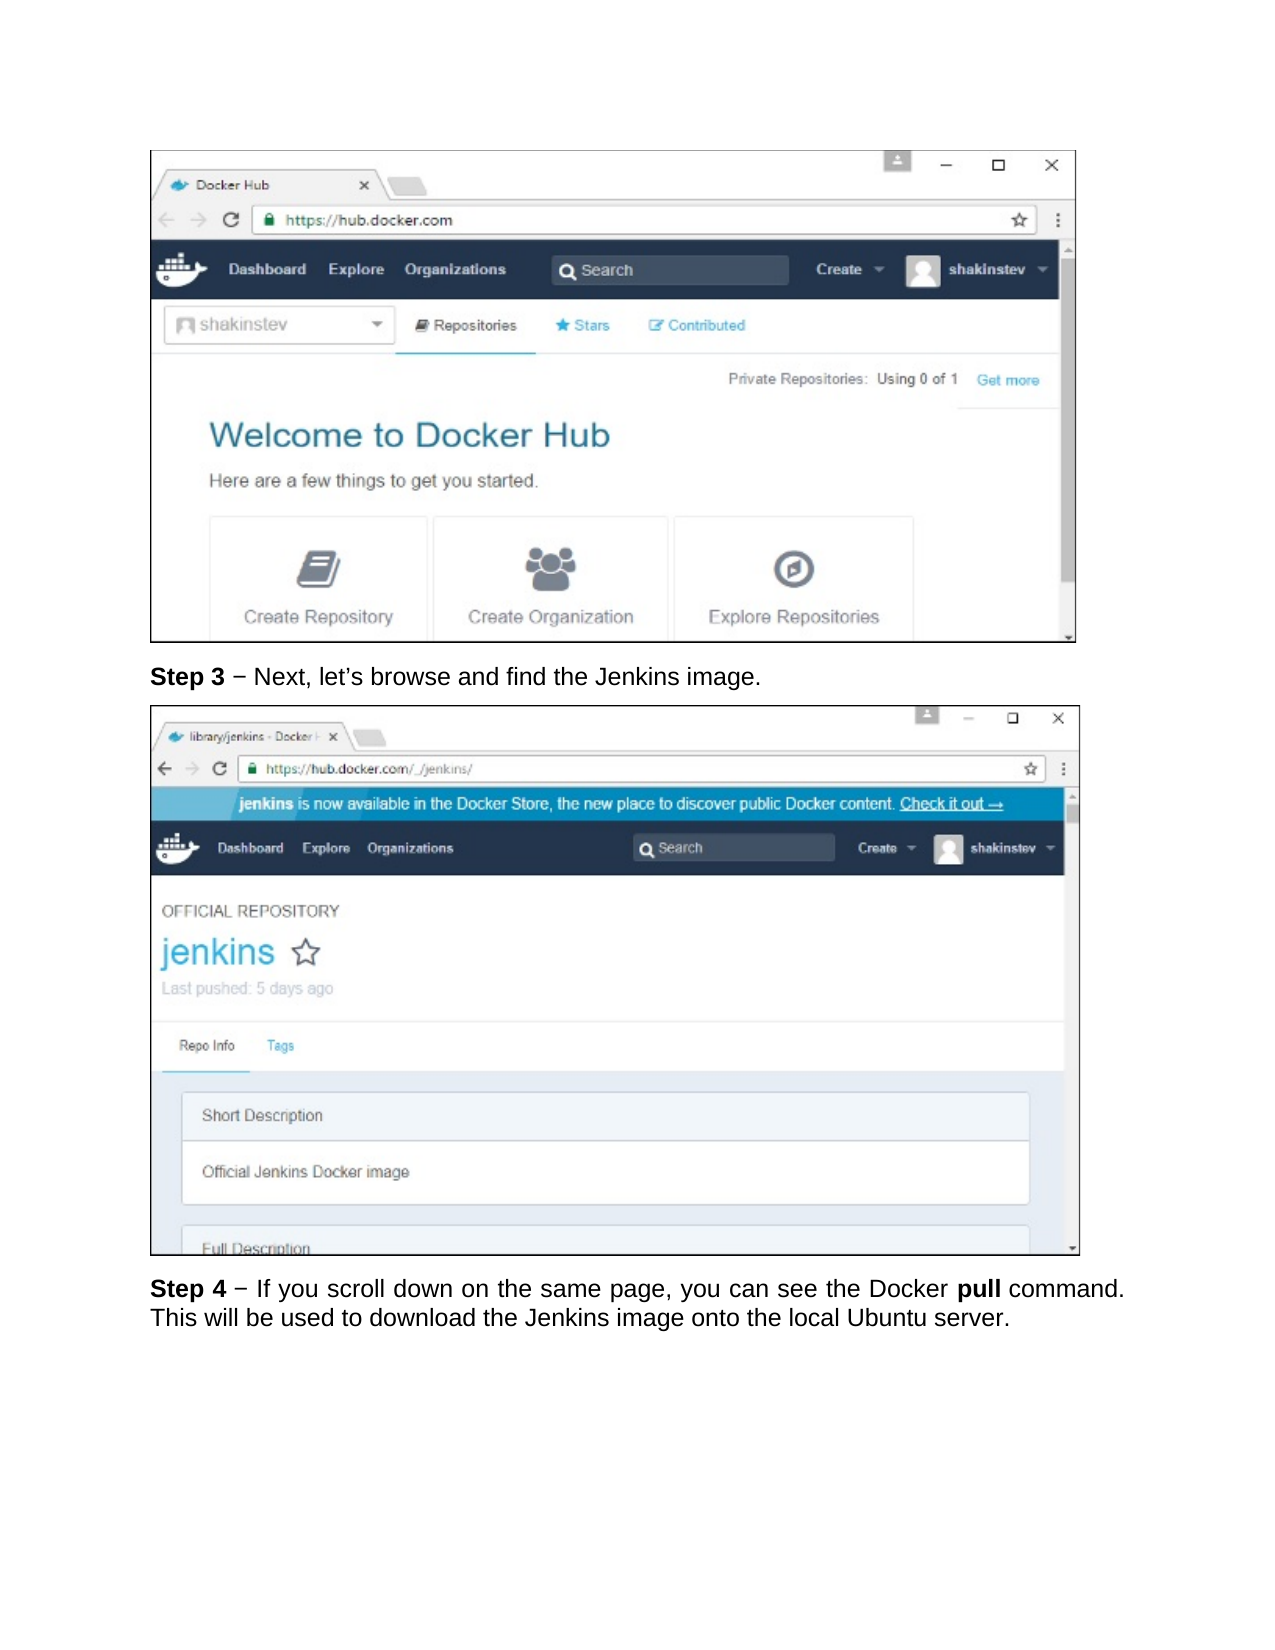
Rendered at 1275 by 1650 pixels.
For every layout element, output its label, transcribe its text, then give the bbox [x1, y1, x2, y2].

picture [150, 705, 1081, 1256]
picture [150, 150, 1077, 643]
text Step 3 − Next, let’s browse and find the Jenkins image. [150, 662, 1125, 690]
text Step 4 − If you scroll down on the same page, you can see the Docker pull command. This will be used to download the Jenkins image onto the local Ubuntu server. [150, 1274, 1125, 1332]
